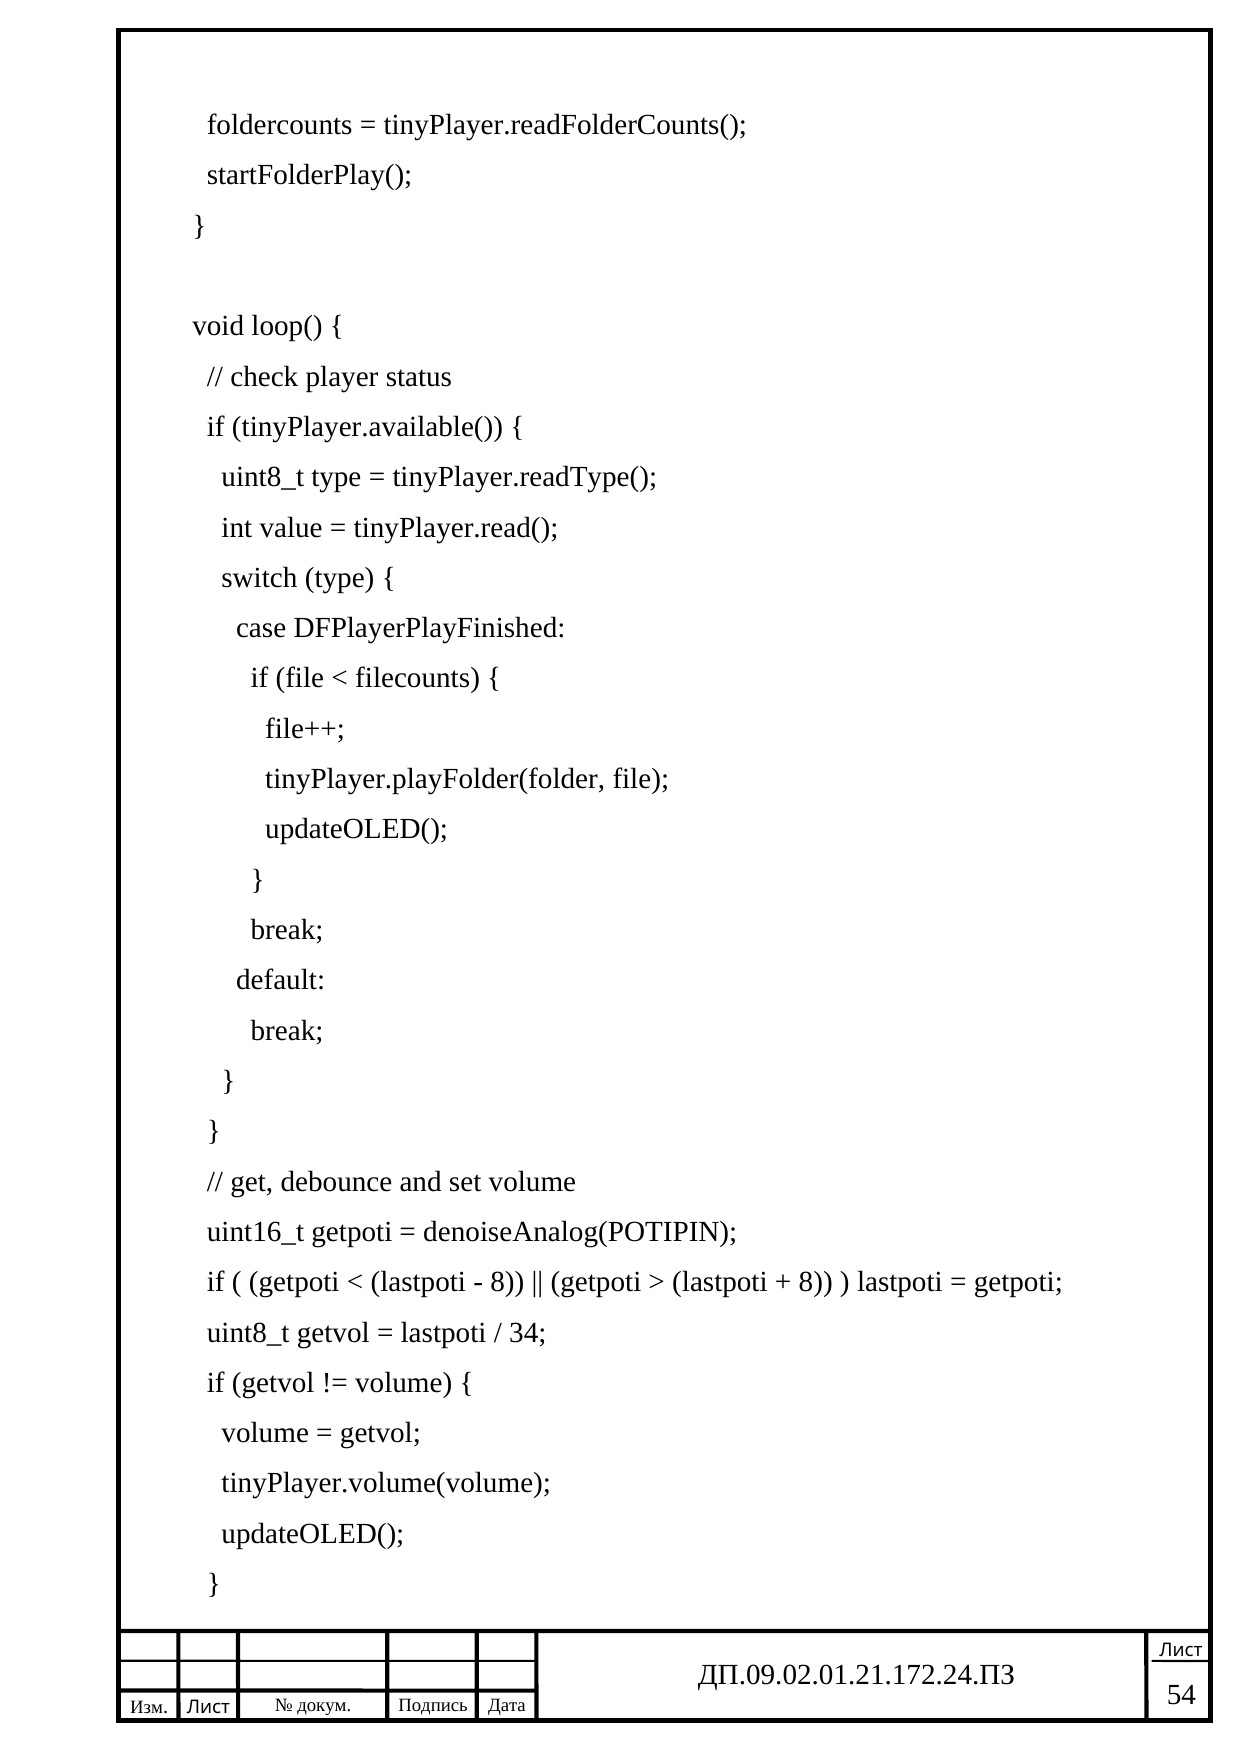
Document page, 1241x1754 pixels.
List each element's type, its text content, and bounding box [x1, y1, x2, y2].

text volume = getvol; [148, 1415, 1181, 1449]
text // check player status [148, 359, 1181, 392]
text switch (type) { [148, 560, 1181, 593]
text case DFPlayerPlayFinished: [148, 610, 1181, 644]
text uint16_t getpoti = denoiseAnalog(POTIPIN); [148, 1214, 1181, 1248]
text } [148, 1063, 1181, 1097]
text } [148, 862, 1181, 895]
text file++; [148, 711, 1181, 744]
text uint8_t getvol = lastpoti / 34; [148, 1315, 1181, 1348]
text } [148, 1113, 1181, 1147]
text } [148, 1566, 1181, 1600]
text updateOLED(); [148, 1516, 1181, 1549]
text tinyPlayer.volume(volume); [148, 1466, 1181, 1499]
text int value = tinyPlayer.read(); [148, 510, 1181, 543]
text break; [148, 912, 1181, 946]
text uint8_t type = tinyPlayer.readType(); [148, 459, 1181, 493]
text if (file < filecounts) { [148, 661, 1181, 694]
text default: [148, 962, 1181, 996]
text foldercounts = tinyPlayer.readFolderCounts(); [148, 107, 1181, 141]
text startFolderPlay(); [148, 157, 1181, 191]
text break; [148, 1013, 1181, 1046]
text updateOLED(); [148, 812, 1181, 845]
text if ( (getpoti < (lastpoti - 8)) || (getpoti > (lastpoti + 8)) ) lastpoti = getpoti; [148, 1264, 1181, 1298]
text void loop() { [148, 308, 1181, 342]
text // get, debounce and set volume [148, 1164, 1181, 1197]
text if (tinyPlayer.available()) { [148, 409, 1181, 443]
text } [148, 208, 1181, 241]
text if (getvol != volume) { [148, 1365, 1181, 1398]
text tinyPlayer.playFolder(folder, file); [148, 761, 1181, 795]
